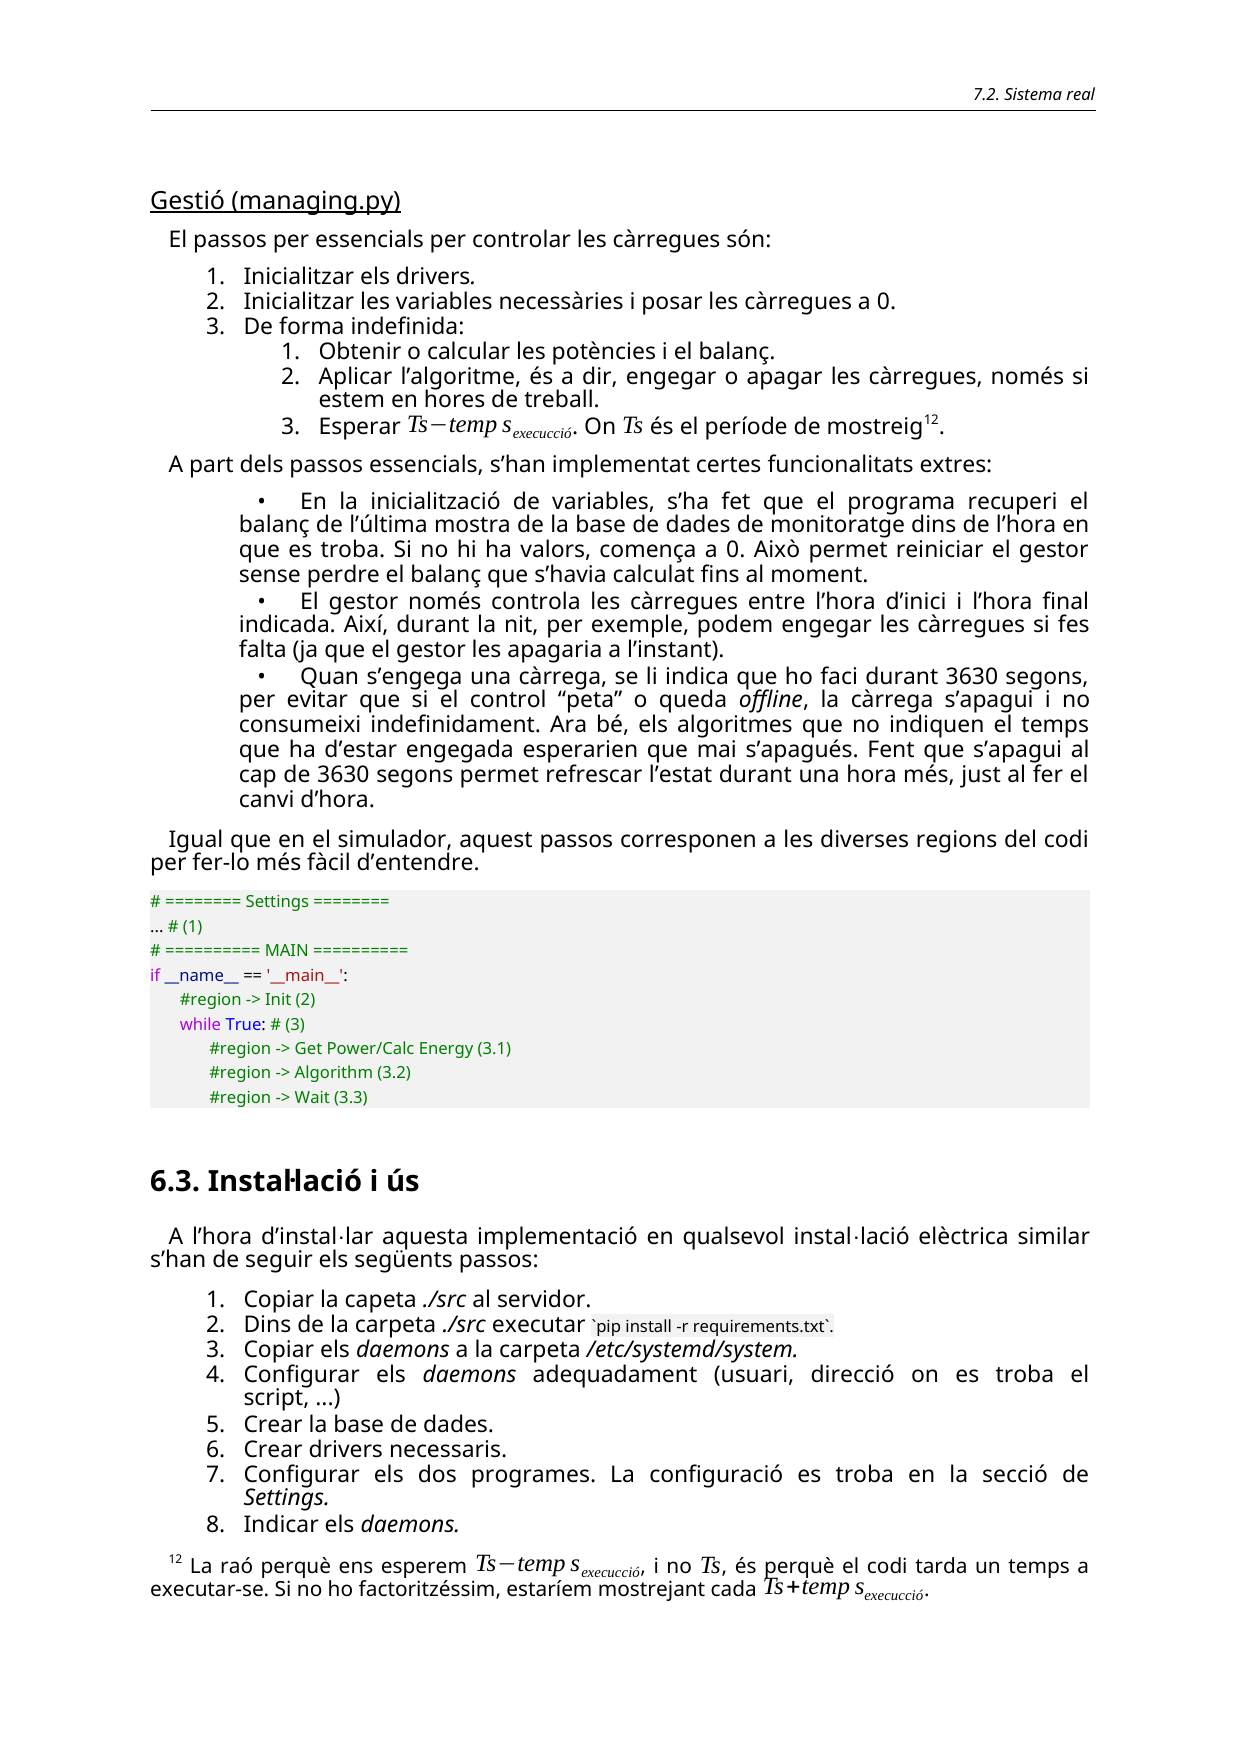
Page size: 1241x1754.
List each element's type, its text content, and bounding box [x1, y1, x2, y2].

list Quan s’engega una càrrega, se li indica que ho faci durant 3630 segons, per evitar que si el control “peta” o queda offline, la càrrega s’apagui i no consumeixi indefinidament. Ara bé, els algoritmes que no indiquen el temps que ha d’estar engegada esperarien que mai s’apagués. Fent que s’apagui al cap de 3630 segons permet refrescar l’estat durant una hora més, just al fer el canvi d’hora. [239, 665, 1090, 815]
text #region -> Algorithm (3.2) [150, 1061, 1090, 1084]
list El gestor només controla les càrregues entre l’hora d’inici i l’hora final indicada. Així, durant la nit, per exemple, podem engegar les càrregues si fes falta (ja que el gestor les apagaria a l’instant). [239, 590, 1090, 665]
list Esperar . On és el període de mostreig. [281, 415, 1090, 440]
list Inicialitzar els drivers. [206, 265, 1090, 290]
text #region -> Wait (3.3) [150, 1086, 1090, 1108]
list Aplicar l’algoritme, és a dir, engegar o apagar les càrregues, només si estem en hores de treball. [281, 365, 1090, 415]
list Indicar els daemons. [206, 1512, 1090, 1537]
text A part dels passos essencials, s’han implementat certes funcionalitats extres: [150, 452, 1090, 477]
text while True: # (3) [150, 1012, 1090, 1035]
list Copiar els daemons a la carpeta /etc/systemd/system. [206, 1337, 1090, 1362]
text # ======== Settings ======== [150, 890, 1090, 912]
text # ========== MAIN ========== [150, 939, 1090, 961]
text #region -> Init (2) [150, 988, 1090, 1010]
list Configurar els dos programes. La configuració es troba en la secció de Settings. [206, 1462, 1090, 1512]
text ... # (1) [150, 914, 1090, 937]
text Gestió (managing.py) [150, 187, 1090, 215]
text if __name__ == '__main__': [150, 963, 1090, 986]
list Crear la base de dades. [206, 1412, 1090, 1437]
list Copiar la capeta ./src al servidor. [206, 1287, 1090, 1312]
list Configurar els daemons adequadament (usuari, direcció on es troba el script, ...) [206, 1362, 1090, 1412]
list En la inicialització de variables, s’ha fet que el programa recuperi el balanç de l’última mostra de la base de dades de monitoratge dins de l’hora en que es troba. Si no hi ha valors, comença a 0. Això permet reiniciar el gestor sense perdre el balanç que s’havia calculat fins al moment. [239, 490, 1090, 590]
list Dins de la carpeta ./src executar `pip install -r requirements.txt`. [206, 1312, 1090, 1337]
subtitle Instal·lació i ús [150, 1160, 1090, 1200]
text El passos per essencials per controlar les càrregues són: [150, 227, 1090, 252]
list Inicialitzar les variables necessàries i posar les càrregues a 0. [206, 290, 1090, 315]
text A l’hora d’instal·lar aquesta implementació en qualsevol instal·lació elèctrica similar s’han de seguir els següents passos: [150, 1225, 1090, 1275]
text Igual que en el simulador, aquest passos corresponen a les diverses regions del codi per fer-lo més fàcil d’entendre. [150, 827, 1090, 877]
text #region -> Get Power/Calc Energy (3.1) [150, 1037, 1090, 1059]
list Crear drivers necessaris. [206, 1437, 1090, 1462]
list De forma indefinida: [206, 315, 1090, 340]
list Obtenir o calcular les potències i el balanç. [281, 340, 1090, 365]
